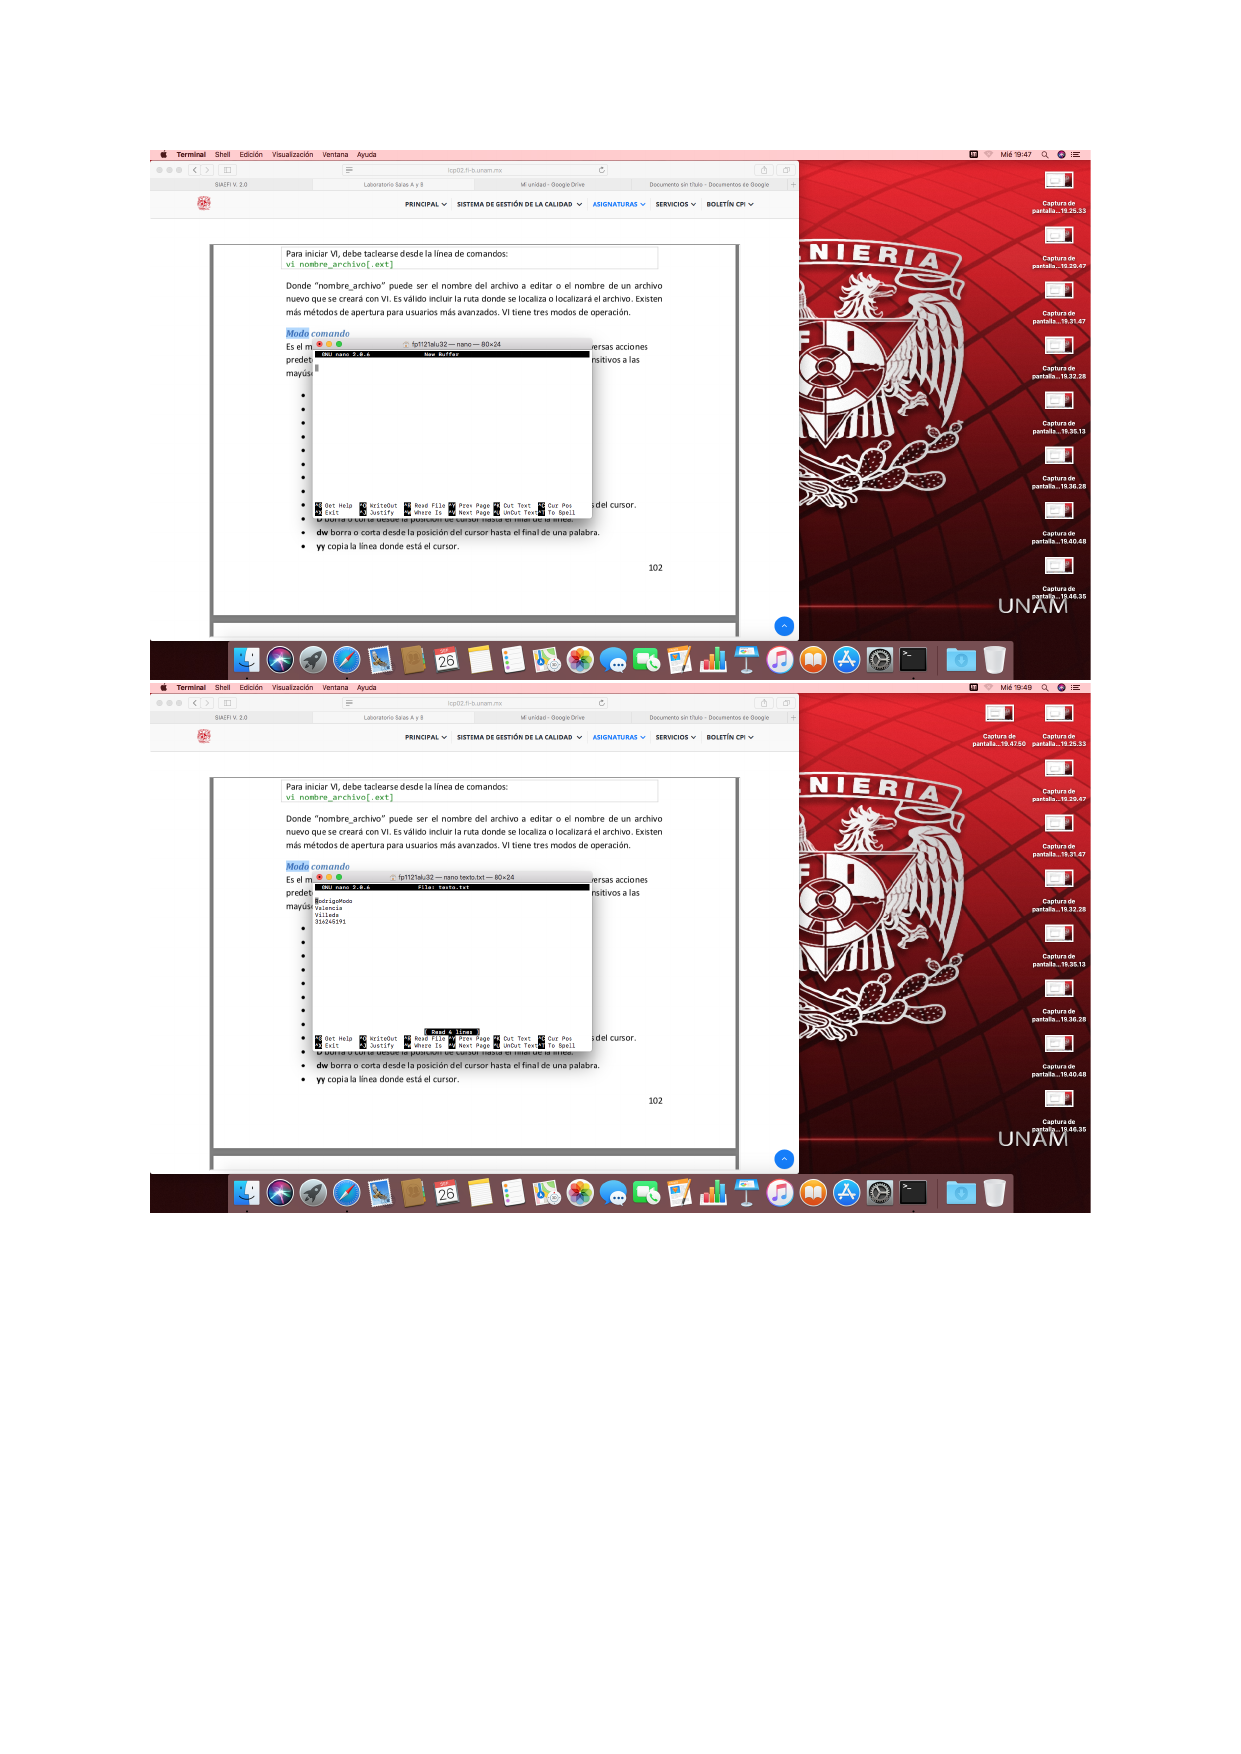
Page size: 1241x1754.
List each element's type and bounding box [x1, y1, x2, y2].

picture [150, 683, 1091, 1213]
picture [150, 150, 1091, 680]
